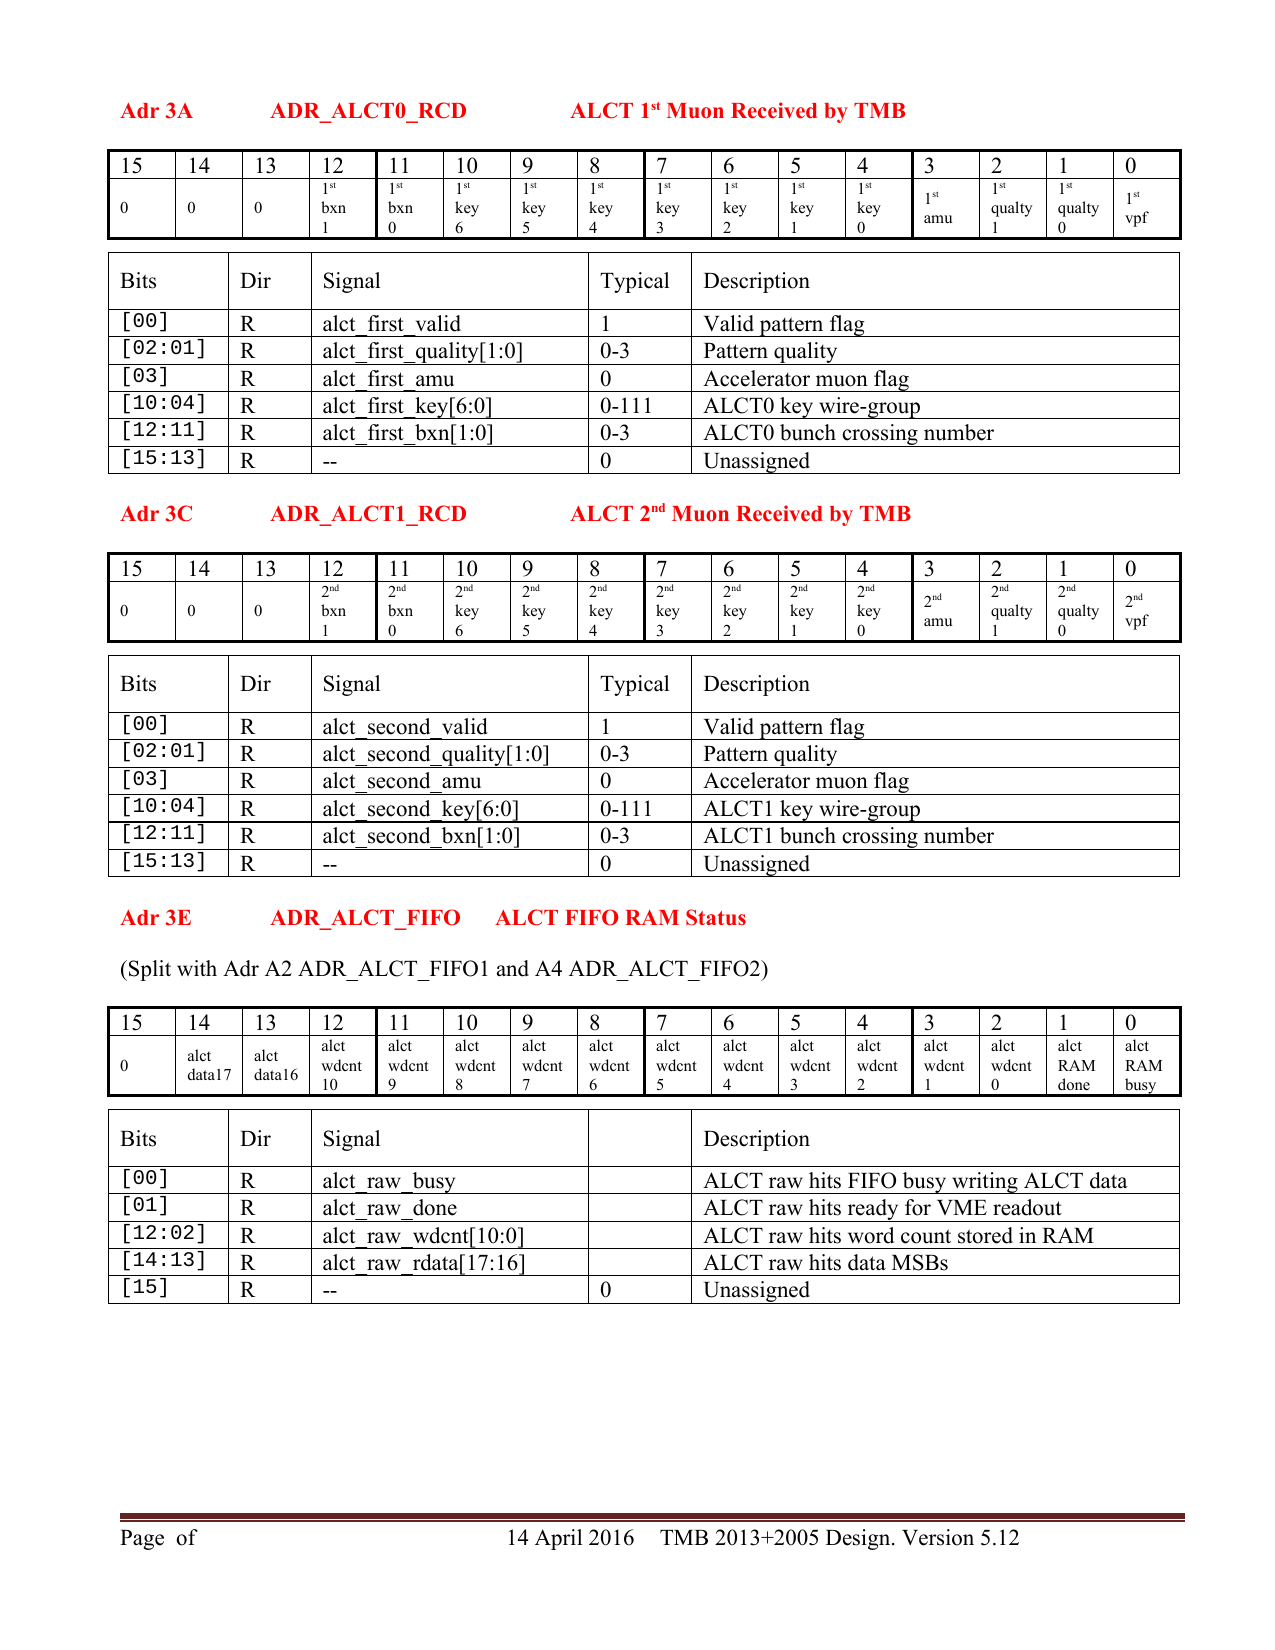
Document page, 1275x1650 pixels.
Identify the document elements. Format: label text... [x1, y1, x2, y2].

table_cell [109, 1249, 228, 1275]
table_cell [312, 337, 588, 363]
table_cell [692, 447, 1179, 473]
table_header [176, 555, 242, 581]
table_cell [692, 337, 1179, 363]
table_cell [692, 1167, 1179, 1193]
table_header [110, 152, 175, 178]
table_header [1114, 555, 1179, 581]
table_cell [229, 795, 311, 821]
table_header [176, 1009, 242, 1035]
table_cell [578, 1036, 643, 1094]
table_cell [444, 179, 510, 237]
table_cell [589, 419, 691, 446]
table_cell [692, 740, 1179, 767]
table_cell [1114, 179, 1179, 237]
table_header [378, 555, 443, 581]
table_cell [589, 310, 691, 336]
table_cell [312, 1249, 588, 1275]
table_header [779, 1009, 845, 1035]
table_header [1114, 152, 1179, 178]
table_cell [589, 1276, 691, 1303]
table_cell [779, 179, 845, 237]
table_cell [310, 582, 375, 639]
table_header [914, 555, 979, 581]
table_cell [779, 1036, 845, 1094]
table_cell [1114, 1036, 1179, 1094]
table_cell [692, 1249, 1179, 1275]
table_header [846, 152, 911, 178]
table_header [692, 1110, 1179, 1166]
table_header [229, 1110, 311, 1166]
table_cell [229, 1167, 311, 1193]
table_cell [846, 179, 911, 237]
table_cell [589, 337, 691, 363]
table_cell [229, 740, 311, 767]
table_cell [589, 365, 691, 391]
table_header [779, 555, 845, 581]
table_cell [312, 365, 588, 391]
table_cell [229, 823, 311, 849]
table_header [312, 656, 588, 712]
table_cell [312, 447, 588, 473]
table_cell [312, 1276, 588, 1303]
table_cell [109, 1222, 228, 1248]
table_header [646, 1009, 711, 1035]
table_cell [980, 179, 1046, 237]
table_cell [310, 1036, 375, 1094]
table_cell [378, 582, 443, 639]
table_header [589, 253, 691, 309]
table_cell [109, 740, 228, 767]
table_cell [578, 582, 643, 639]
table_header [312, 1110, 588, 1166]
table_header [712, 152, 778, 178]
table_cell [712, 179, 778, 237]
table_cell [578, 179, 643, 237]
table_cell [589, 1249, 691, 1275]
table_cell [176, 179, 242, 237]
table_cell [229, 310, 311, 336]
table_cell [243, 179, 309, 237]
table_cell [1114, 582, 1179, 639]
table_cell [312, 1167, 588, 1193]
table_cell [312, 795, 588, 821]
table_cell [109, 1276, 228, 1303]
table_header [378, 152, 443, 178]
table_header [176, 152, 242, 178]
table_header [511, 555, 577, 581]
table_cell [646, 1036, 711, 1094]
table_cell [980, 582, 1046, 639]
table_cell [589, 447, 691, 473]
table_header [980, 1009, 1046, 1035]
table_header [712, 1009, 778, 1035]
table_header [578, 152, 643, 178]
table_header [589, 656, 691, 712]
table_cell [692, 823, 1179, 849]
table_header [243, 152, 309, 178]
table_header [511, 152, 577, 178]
text (Split with Adr A2 ADR_ALCT_FIFO1 and A4 ADR_ALCT_FIFO2) [120, 954, 1185, 981]
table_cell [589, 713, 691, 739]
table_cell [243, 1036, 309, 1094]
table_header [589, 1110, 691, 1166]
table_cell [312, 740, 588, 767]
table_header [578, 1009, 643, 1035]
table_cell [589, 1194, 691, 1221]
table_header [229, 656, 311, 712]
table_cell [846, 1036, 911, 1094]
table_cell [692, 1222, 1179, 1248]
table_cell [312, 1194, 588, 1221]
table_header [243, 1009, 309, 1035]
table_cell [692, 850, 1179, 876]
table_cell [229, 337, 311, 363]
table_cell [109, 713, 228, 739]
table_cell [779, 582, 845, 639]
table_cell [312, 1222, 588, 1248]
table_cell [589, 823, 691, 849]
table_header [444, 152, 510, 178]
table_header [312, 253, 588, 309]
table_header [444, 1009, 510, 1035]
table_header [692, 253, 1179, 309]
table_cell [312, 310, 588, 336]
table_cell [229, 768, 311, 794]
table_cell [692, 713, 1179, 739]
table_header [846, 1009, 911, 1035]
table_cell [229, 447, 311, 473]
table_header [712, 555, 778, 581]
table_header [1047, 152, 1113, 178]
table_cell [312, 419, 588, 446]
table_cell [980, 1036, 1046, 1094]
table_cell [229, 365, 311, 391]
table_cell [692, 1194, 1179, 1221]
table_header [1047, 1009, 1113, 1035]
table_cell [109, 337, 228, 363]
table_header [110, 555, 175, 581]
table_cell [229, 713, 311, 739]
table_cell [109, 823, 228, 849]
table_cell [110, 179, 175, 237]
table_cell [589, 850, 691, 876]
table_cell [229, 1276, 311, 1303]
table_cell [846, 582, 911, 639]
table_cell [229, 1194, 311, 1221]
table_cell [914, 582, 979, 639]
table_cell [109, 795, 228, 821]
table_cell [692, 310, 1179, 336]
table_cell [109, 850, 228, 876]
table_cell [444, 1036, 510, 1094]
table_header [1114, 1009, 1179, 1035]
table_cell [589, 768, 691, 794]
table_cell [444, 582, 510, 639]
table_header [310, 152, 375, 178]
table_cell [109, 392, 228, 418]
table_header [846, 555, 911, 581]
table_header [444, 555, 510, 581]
subtitle Adr 3C ADR_ALCT1_RCD ALCT 2nd Muon Received by TMB [120, 501, 1185, 527]
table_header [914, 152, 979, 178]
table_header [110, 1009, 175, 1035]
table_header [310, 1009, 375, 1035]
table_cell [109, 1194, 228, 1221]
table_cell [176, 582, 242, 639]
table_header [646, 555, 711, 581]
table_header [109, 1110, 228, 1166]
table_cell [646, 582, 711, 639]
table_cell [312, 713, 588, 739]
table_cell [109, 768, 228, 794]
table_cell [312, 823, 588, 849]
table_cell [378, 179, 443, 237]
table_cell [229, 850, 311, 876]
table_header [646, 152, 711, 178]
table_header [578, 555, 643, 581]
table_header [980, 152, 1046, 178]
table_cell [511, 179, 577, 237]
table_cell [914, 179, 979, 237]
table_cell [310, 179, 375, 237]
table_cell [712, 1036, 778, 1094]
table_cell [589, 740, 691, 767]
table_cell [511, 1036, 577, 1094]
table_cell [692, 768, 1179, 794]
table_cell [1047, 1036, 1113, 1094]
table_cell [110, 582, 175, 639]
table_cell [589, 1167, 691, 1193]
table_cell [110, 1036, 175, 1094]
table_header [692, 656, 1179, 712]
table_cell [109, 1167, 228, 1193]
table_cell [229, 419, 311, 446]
subtitle Adr 3A ADR_ALCT0_RCD ALCT 1st Muon Received by TMB [120, 97, 1185, 124]
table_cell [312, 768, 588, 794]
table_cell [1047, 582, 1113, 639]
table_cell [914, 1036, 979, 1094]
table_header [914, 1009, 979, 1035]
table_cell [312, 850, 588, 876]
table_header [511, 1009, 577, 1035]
subtitle Adr 3E ADR_ALCT_FIFO ALCT FIFO RAM Status [120, 903, 1185, 930]
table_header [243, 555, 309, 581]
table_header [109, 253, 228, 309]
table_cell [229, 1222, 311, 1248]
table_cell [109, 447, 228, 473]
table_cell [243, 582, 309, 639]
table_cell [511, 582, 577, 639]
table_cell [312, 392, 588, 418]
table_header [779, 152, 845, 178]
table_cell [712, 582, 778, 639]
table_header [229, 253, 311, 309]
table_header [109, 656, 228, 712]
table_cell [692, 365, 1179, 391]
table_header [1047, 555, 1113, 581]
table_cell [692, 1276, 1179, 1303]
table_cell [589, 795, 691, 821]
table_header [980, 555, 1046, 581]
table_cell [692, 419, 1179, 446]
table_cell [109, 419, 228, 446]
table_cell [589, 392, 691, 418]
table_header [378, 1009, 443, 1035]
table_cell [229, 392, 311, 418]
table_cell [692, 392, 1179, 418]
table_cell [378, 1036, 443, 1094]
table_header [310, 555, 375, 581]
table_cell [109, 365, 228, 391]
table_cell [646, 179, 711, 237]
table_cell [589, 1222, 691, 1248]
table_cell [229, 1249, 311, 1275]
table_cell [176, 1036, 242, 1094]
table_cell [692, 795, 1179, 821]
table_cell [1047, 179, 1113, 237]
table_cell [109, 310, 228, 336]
